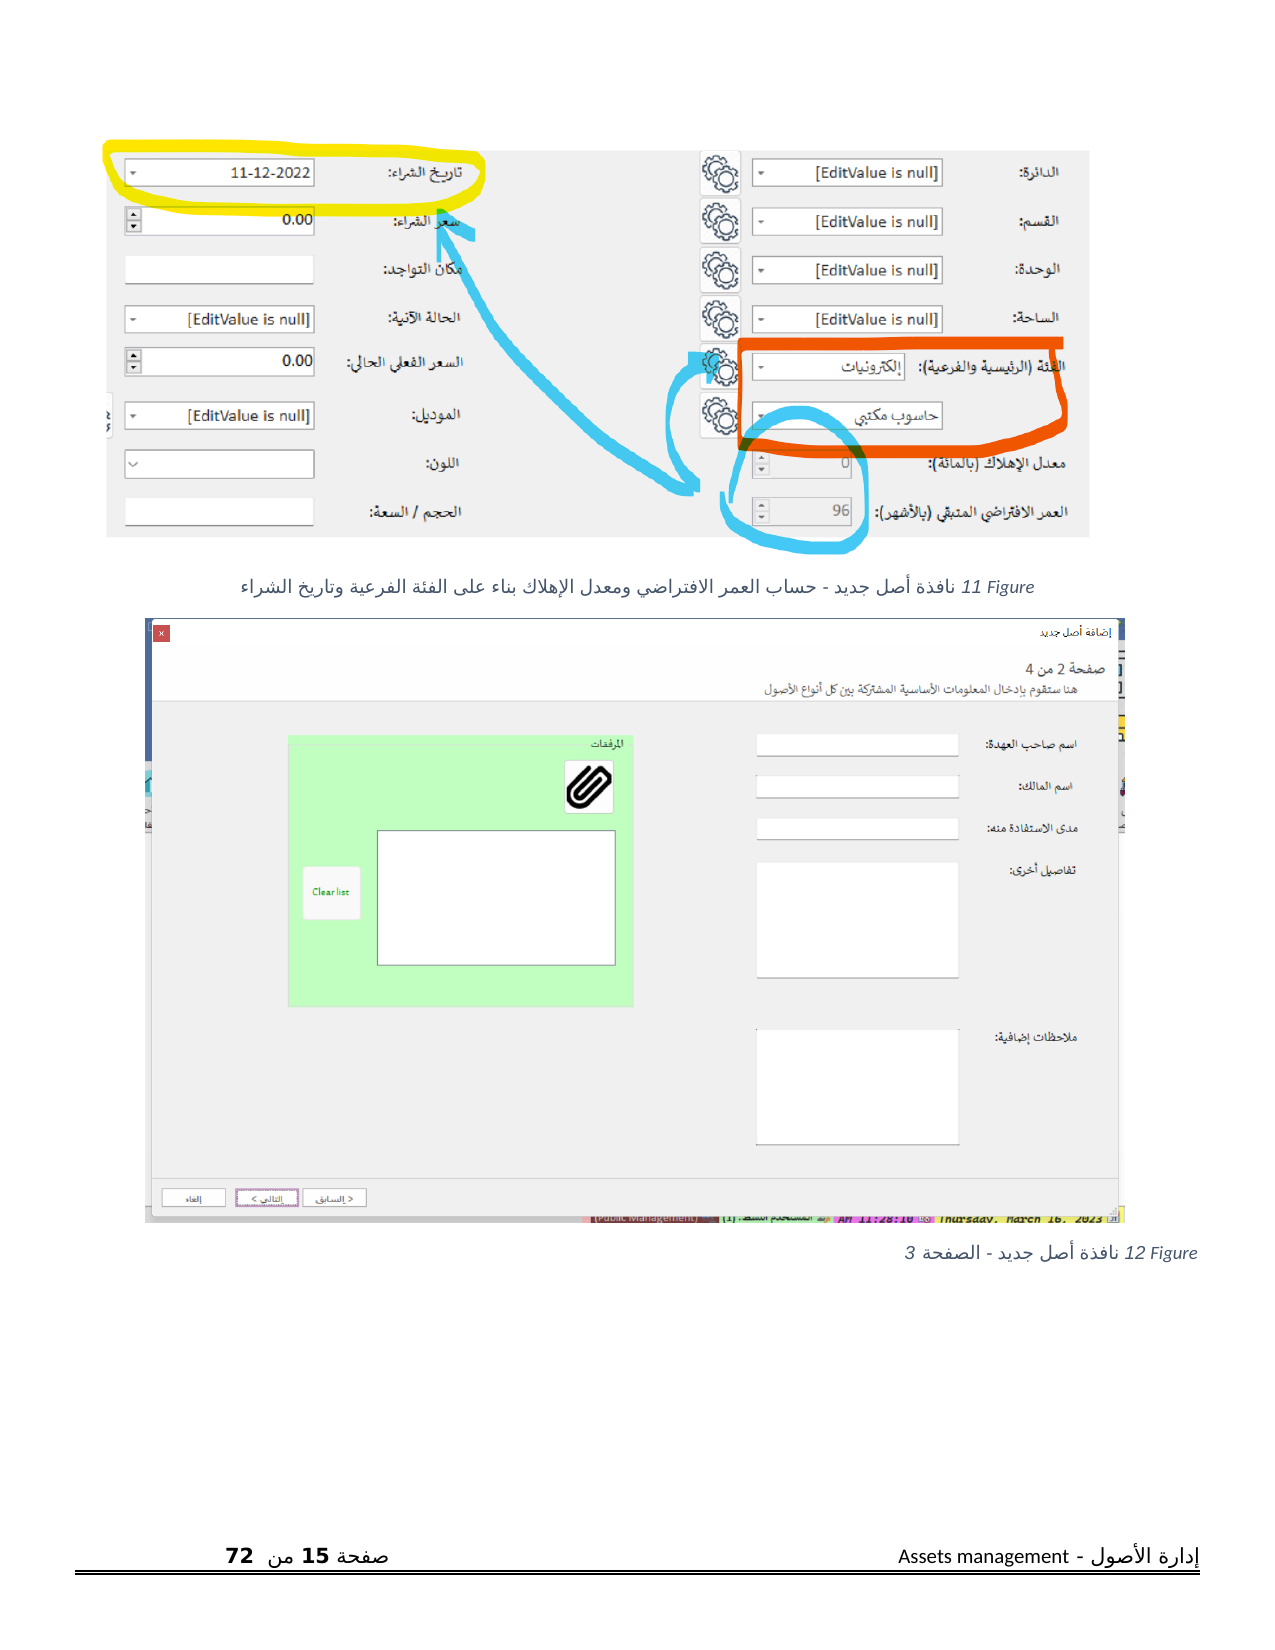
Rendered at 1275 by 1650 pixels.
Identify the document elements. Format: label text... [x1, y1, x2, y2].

text Figure 11 نافذة أصل جديد - حساب العمر الافتراضي ومعدل الإهلاك بناء على الفئة الفرعية وتاريخ الشراء [75, 575, 1200, 598]
picture [93, 131, 1107, 557]
text Figure 12 نافذة أصل جديد - الصفحة 3 [75, 1242, 1200, 1264]
picture [145, 618, 1125, 1223]
